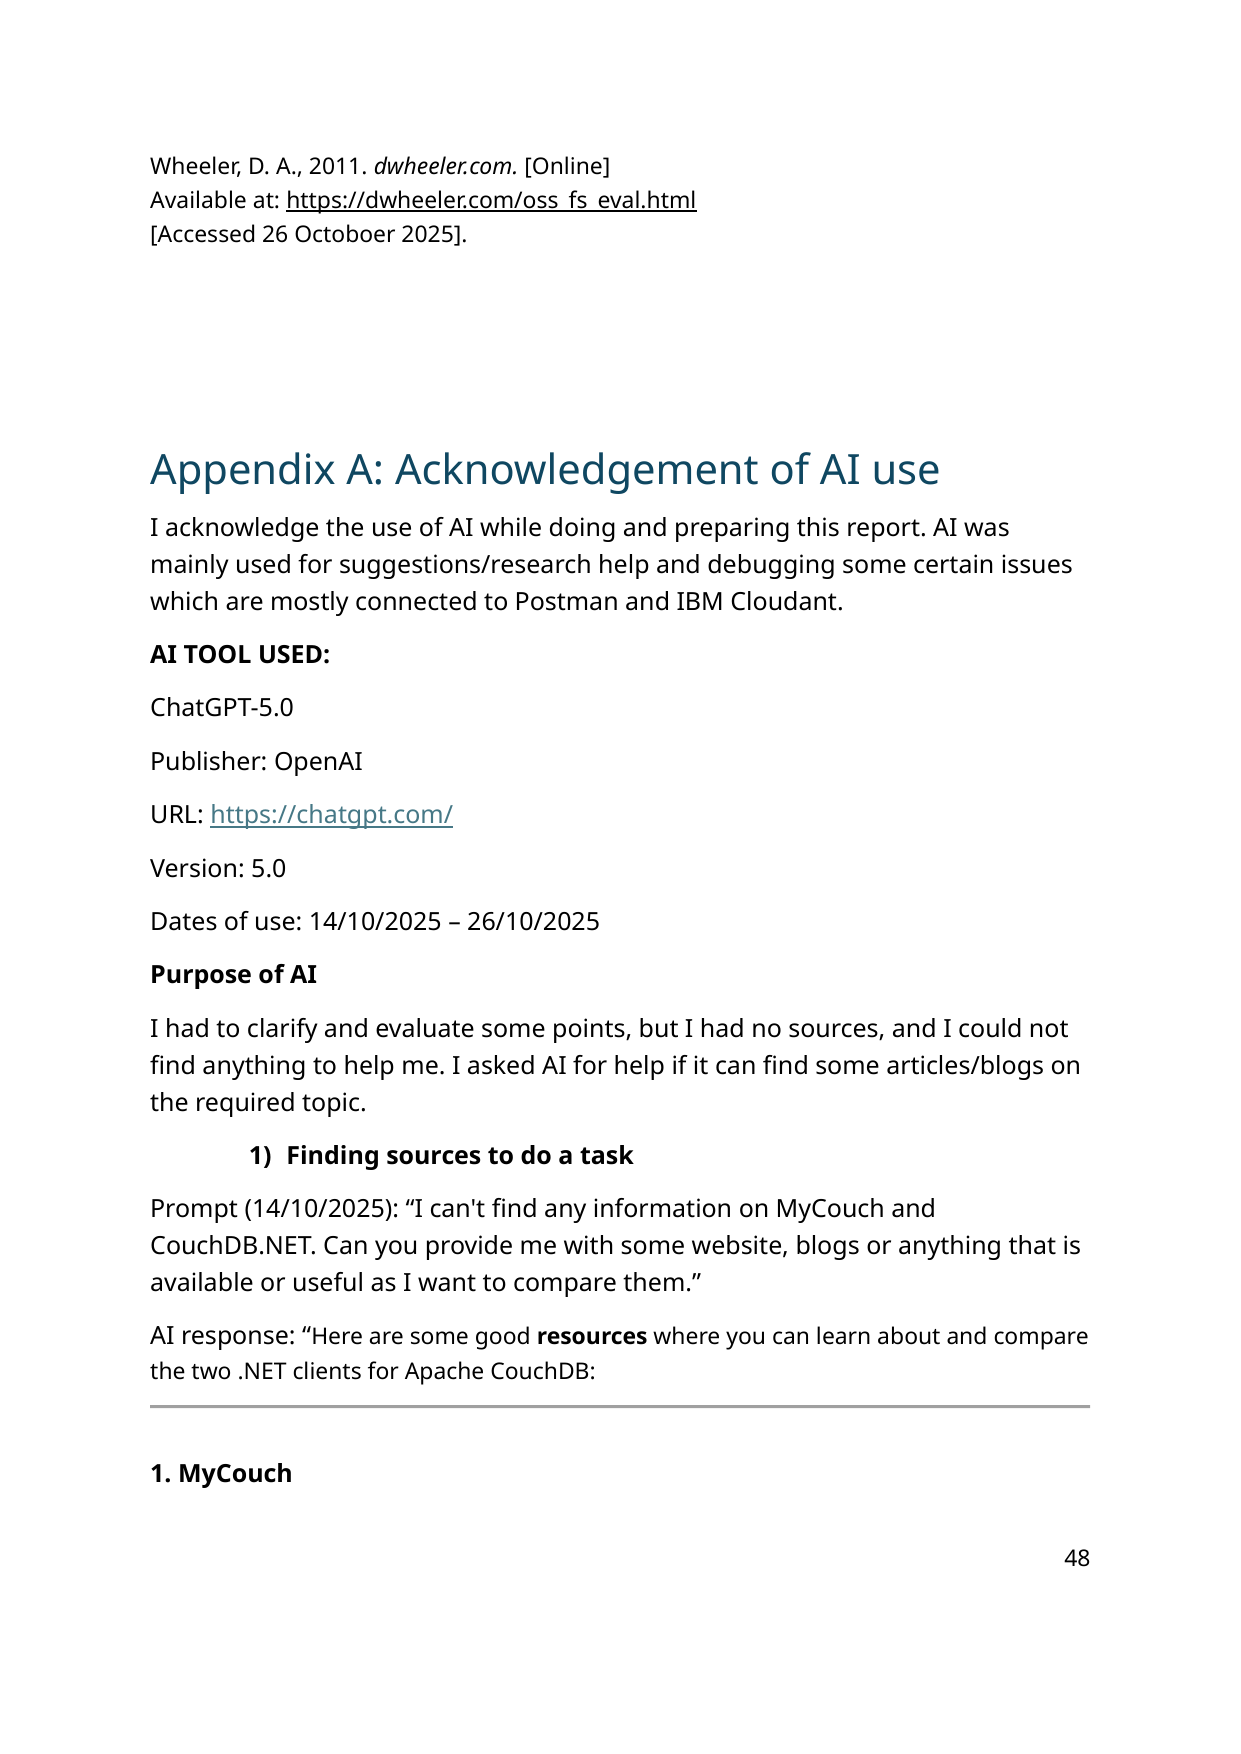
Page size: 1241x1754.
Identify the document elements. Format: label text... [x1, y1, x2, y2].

text ChatGPT-5.0 [150, 690, 1090, 724]
text I acknowledge the use of AI while doing and preparing this report. AI was mainly used for suggestions/research help and debugging some certain issues which are mostly connected to Postman and IBM Cloudant. [150, 509, 1090, 617]
text Purpose of AI [150, 957, 1090, 991]
text Publisher: OpenAI [150, 743, 1090, 777]
text Dates of use: 14/10/2025 – 26/10/2025 [150, 904, 1090, 938]
text URL: https://chatgpt.com/ [150, 797, 1090, 831]
text 1. MyCouch [150, 1455, 1090, 1489]
text I had to clarify and evaluate some points, but I had no sources, and I could not find anything to help me. I asked AI for help if it can find some articles/blogs on the required topic. [150, 1011, 1090, 1118]
text AI response: “Here are some good resources where you can learn about and compare the two .NET clients for Apache CouchDB: [150, 1318, 1090, 1386]
text AI TOOL USED: [150, 637, 1090, 671]
subtitle Appendix A: Acknowledgement of AI use [150, 440, 1090, 497]
text Version: 5.0 [150, 850, 1090, 884]
text Prompt (14/10/2025): “I can't find any information on MyCouch and CouchDB.NET. Can you provide me with some website, blogs or anything that is available or useful as I want to compare them.” [150, 1191, 1090, 1299]
list Finding sources to do a task [249, 1138, 1090, 1172]
